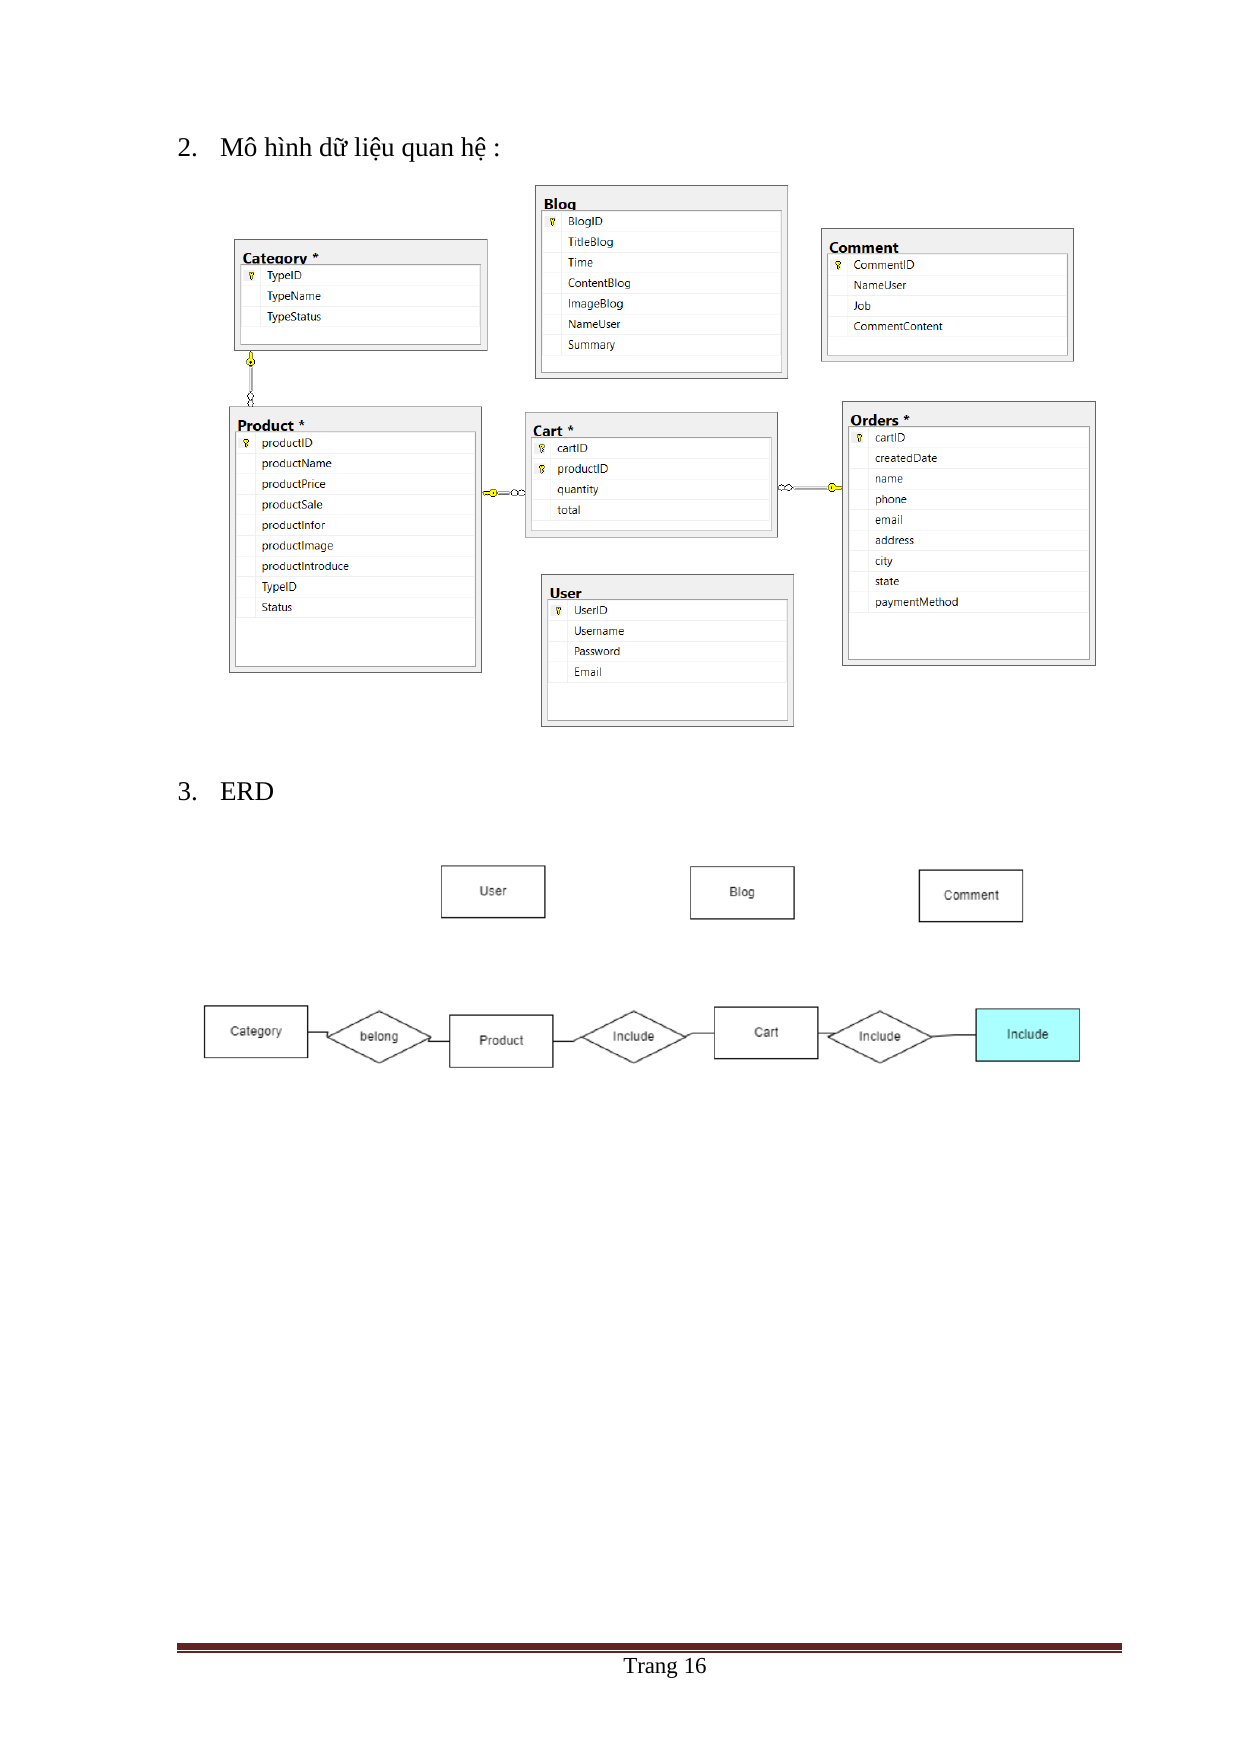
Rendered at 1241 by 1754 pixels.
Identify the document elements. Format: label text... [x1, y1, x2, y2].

list ERD [177, 775, 1122, 806]
picture [177, 177, 1123, 741]
subtitle Mô hình dữ liệu quan hệ : [177, 131, 1122, 162]
picture [177, 842, 1123, 1107]
